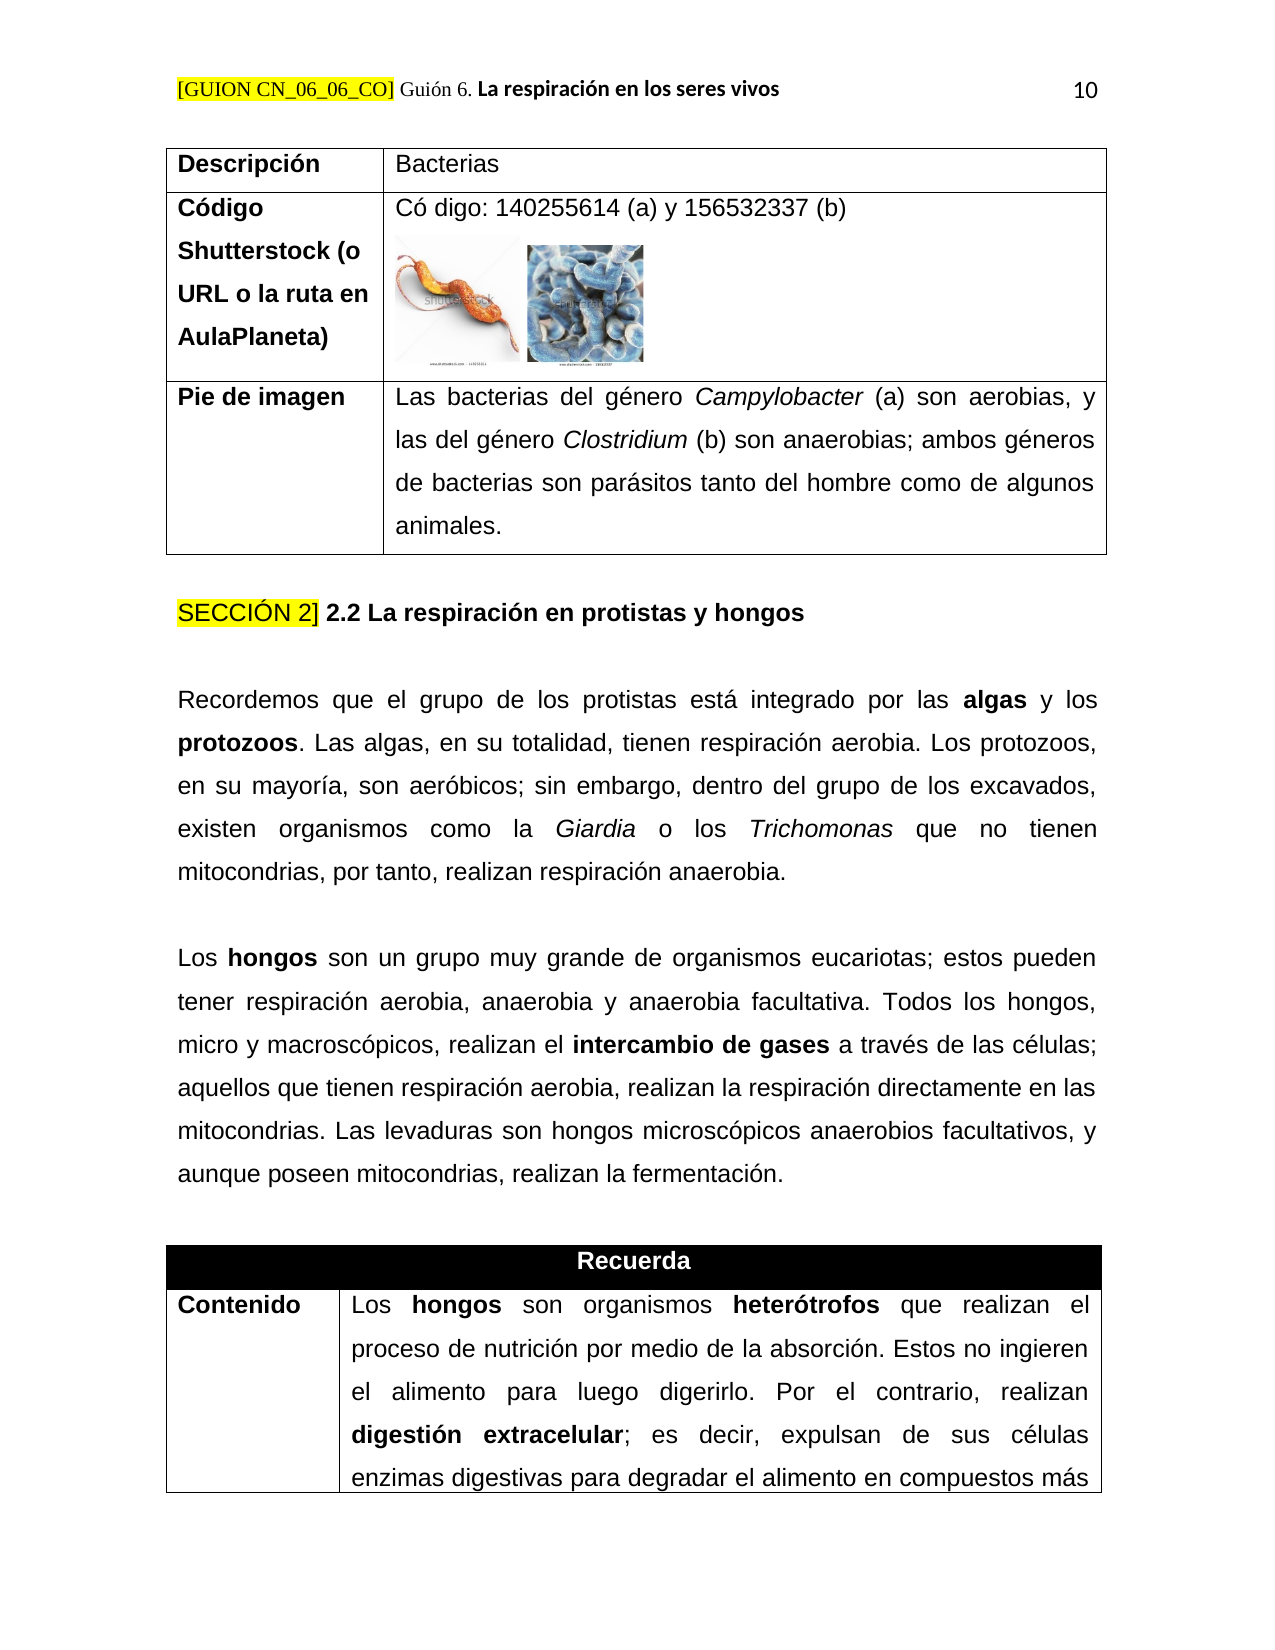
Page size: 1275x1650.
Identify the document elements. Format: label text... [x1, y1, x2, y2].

picture [395, 235, 521, 367]
table_header Recuerda [167, 1246, 1101, 1289]
text Recordemos que el grupo de los protistas está integrado por las algas y los protozoos. Las algas, en su totalidad, tienen respiración aerobia. Los protozoos, en su mayoría, son aeróbicos; sin embargo, dentro del grupo de los excavados, existen organismos como la Giardia o los Trichomonas que no tienen mitocondrias, por tanto, realizan respiración anaerobia. [177, 685, 1098, 886]
table_cell Contenido [167, 1290, 339, 1492]
table_cell Las bacterias del género Campylobacter (a) son aerobias, y las del género Clostridium (b) son anaerobias; ambos géneros de bacterias son parásitos tanto del hombre como de algunos animales. [384, 382, 1106, 554]
picture [527, 245, 644, 367]
table_cell Pie de imagen [167, 382, 383, 554]
text SECCIÓN 2] 2.2 La respiración en protistas y hongos [177, 598, 1098, 627]
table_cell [340, 1290, 1101, 1492]
table_cell Código Shutterstock (o URL o la ruta en AulaPlaneta) [167, 193, 383, 381]
table_cell Có digo: 140255614 (a) y 156532337 (b) [384, 193, 1106, 381]
text Los hongos son un grupo muy grande de organismos eucariotas; estos pueden tener respiración aerobia, anaerobia y anaerobia facultativa. Todos los hongos, micro y macroscópicos, realizan el intercambio de gases a través de las células; aquellos que tienen respiración aerobia, realizan la respiración directamente en las mitocondrias. Las levaduras son hongos microscópicos anaerobios facultativos, y aunque poseen mitocondrias, realizan la fermentación. [177, 943, 1098, 1188]
table_cell Bacterias [384, 149, 1106, 192]
table_cell Descripción [167, 149, 383, 192]
